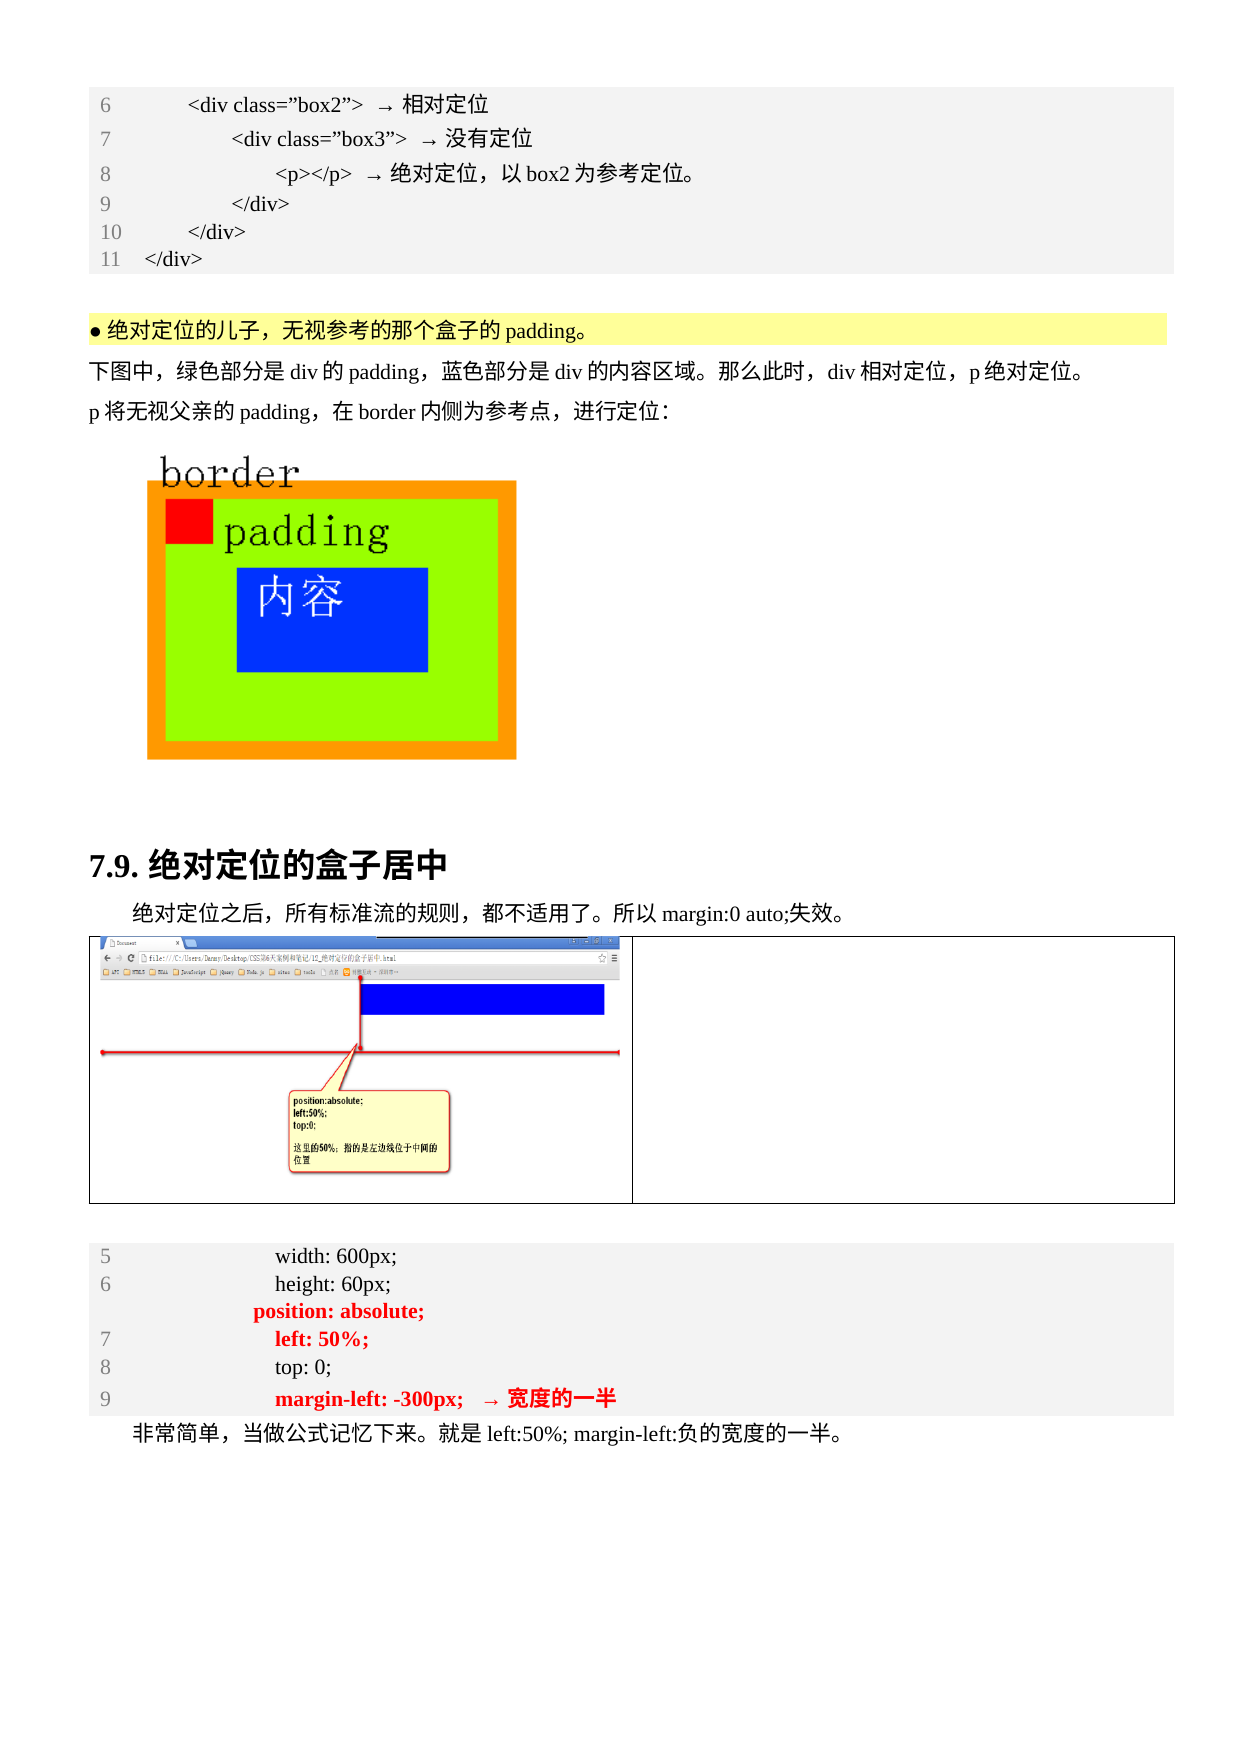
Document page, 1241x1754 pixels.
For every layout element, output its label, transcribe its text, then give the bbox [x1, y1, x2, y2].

subtitle 绝对定位的盒子居中 [89, 830, 1167, 895]
table_header [90, 937, 632, 1203]
text ● 绝对定位的儿子，无视参考的那个盒子的padding。 [89, 313, 1167, 345]
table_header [89, 87, 1174, 274]
text 下图中，绿色部分是div的padding，蓝色部分是div的内容区域。那么此时，div相对定位，p绝对定位。 [89, 353, 1167, 386]
text p将无视父亲的padding，在border内侧为参考点，进行定位： [89, 394, 1167, 426]
text 非常简单，当做公式记忆下来。就是left:50%; margin-left:负的宽度的一半。 [89, 1416, 1167, 1448]
picture [88, 434, 601, 814]
table_header width: 600px; height: 60px; position: absolute; left: 50%; top: 0; margin-left: -300px; → 宽度的一半 [89, 1243, 1174, 1416]
picture [100, 936, 620, 1190]
table_header [633, 937, 1174, 1203]
text 绝对定位之后，所有标准流的规则，都不适用了。所以margin:0 auto;失效。 [89, 895, 1167, 928]
